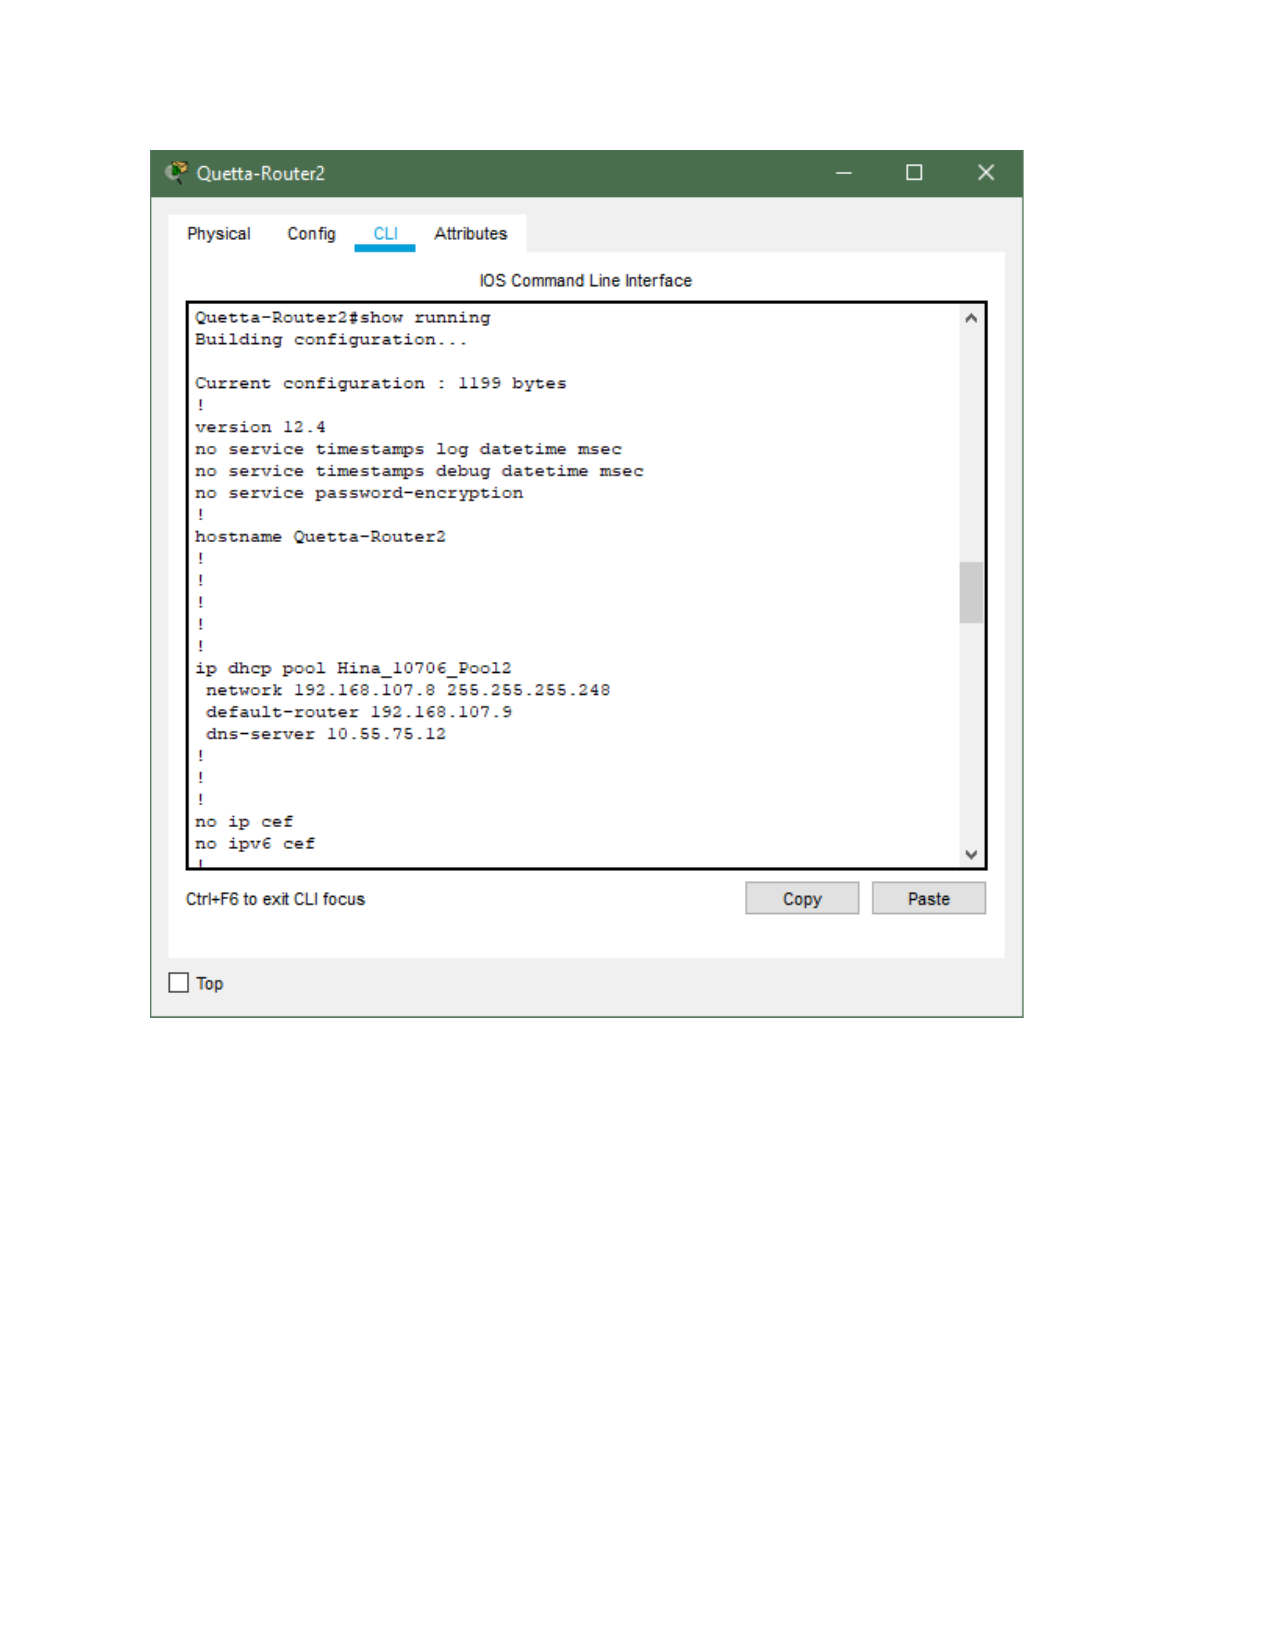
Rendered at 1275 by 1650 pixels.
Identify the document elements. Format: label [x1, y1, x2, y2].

picture [150, 150, 1024, 1018]
